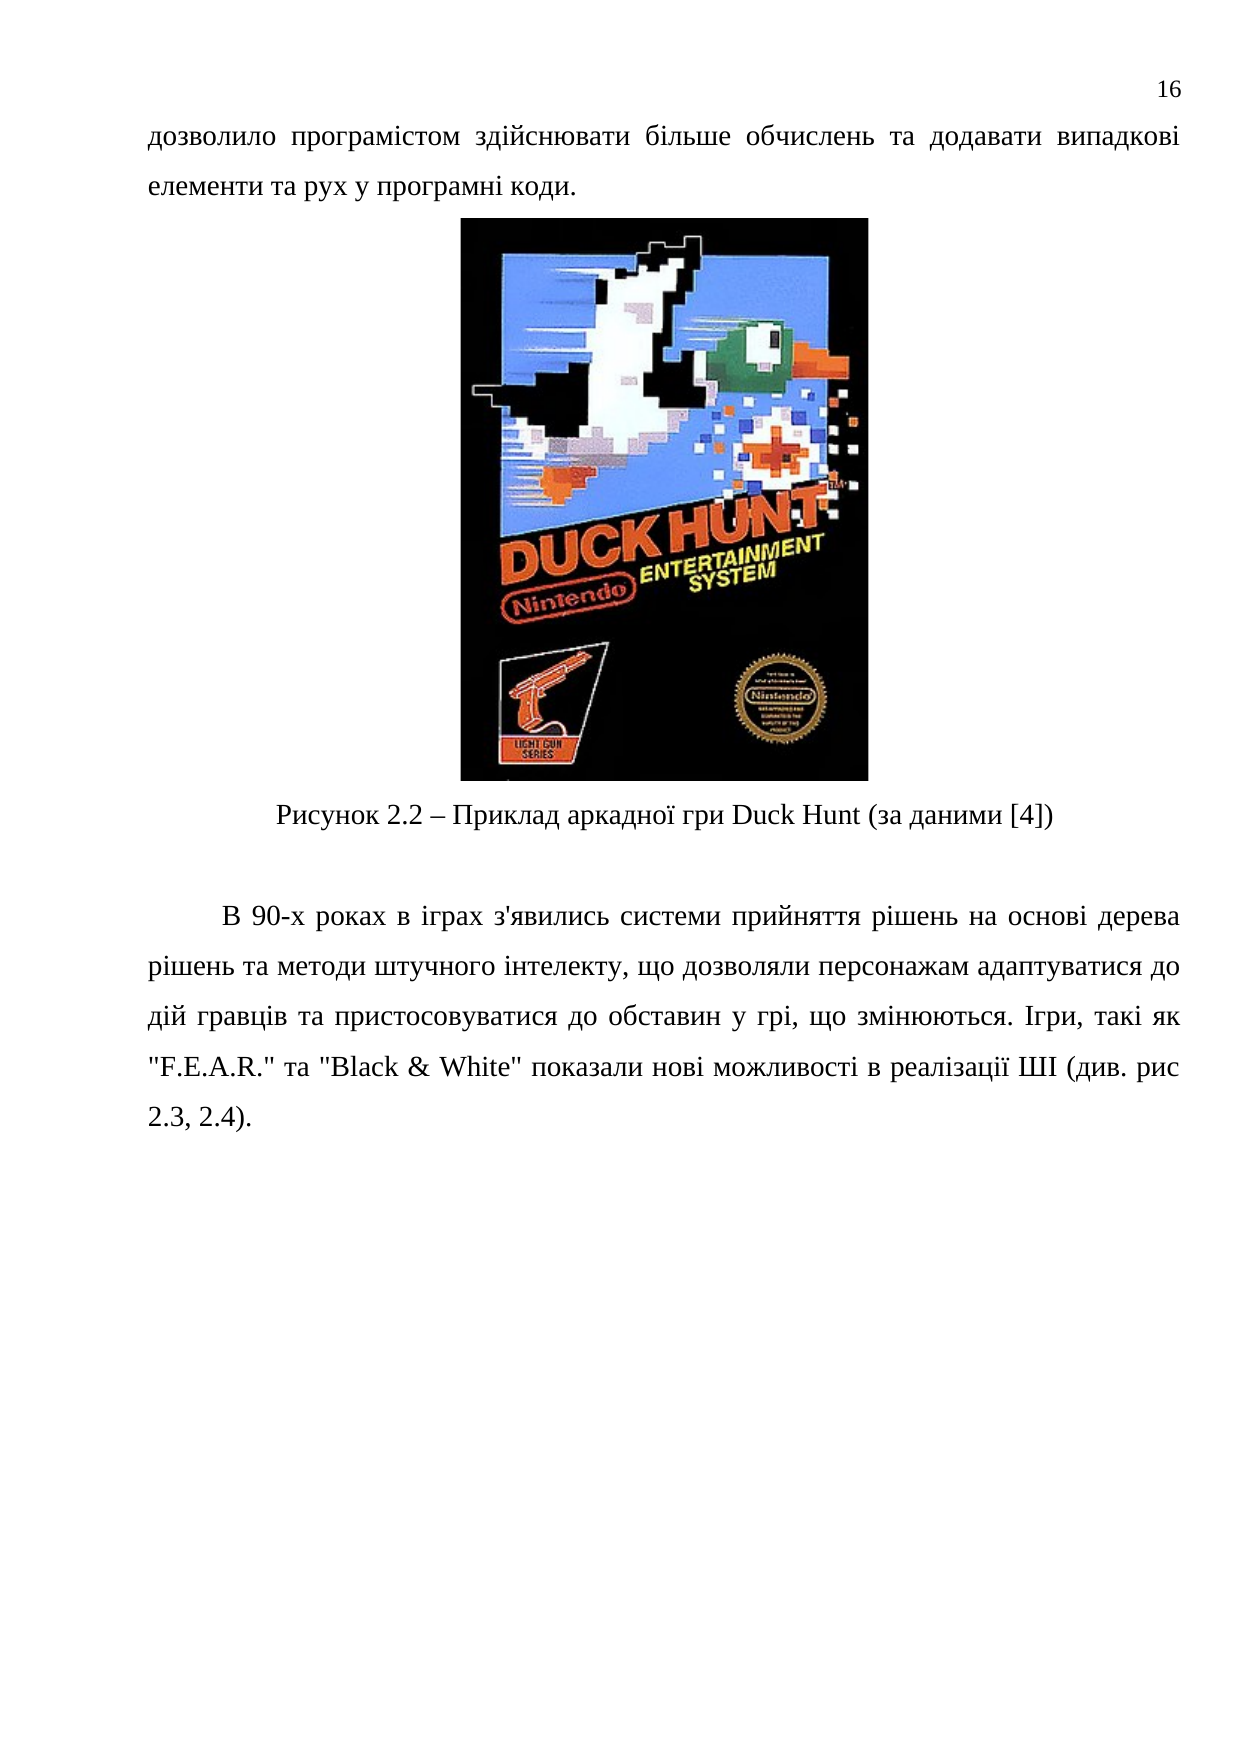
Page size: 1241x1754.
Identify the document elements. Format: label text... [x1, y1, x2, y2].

picture [460, 218, 869, 781]
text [148, 118, 1181, 202]
text Рисунок 2.2 – Приклад аркадної гри Duck Hunt (за даними [4]) [148, 797, 1181, 831]
text В 90-х роках в іграх з'явились системи прийняття рішень на основі дерева рішень та методи штучного інтелекту, що дозволяли персонажам адаптуватися до дій гравців та пристосовуватися до обставин у грі, що змінюються. Ігри, такі як "F.E.A.R." та "Black & White" показали нові можливості в реалізації ШІ (див. рис 2.3, 2.4). [148, 898, 1181, 1132]
